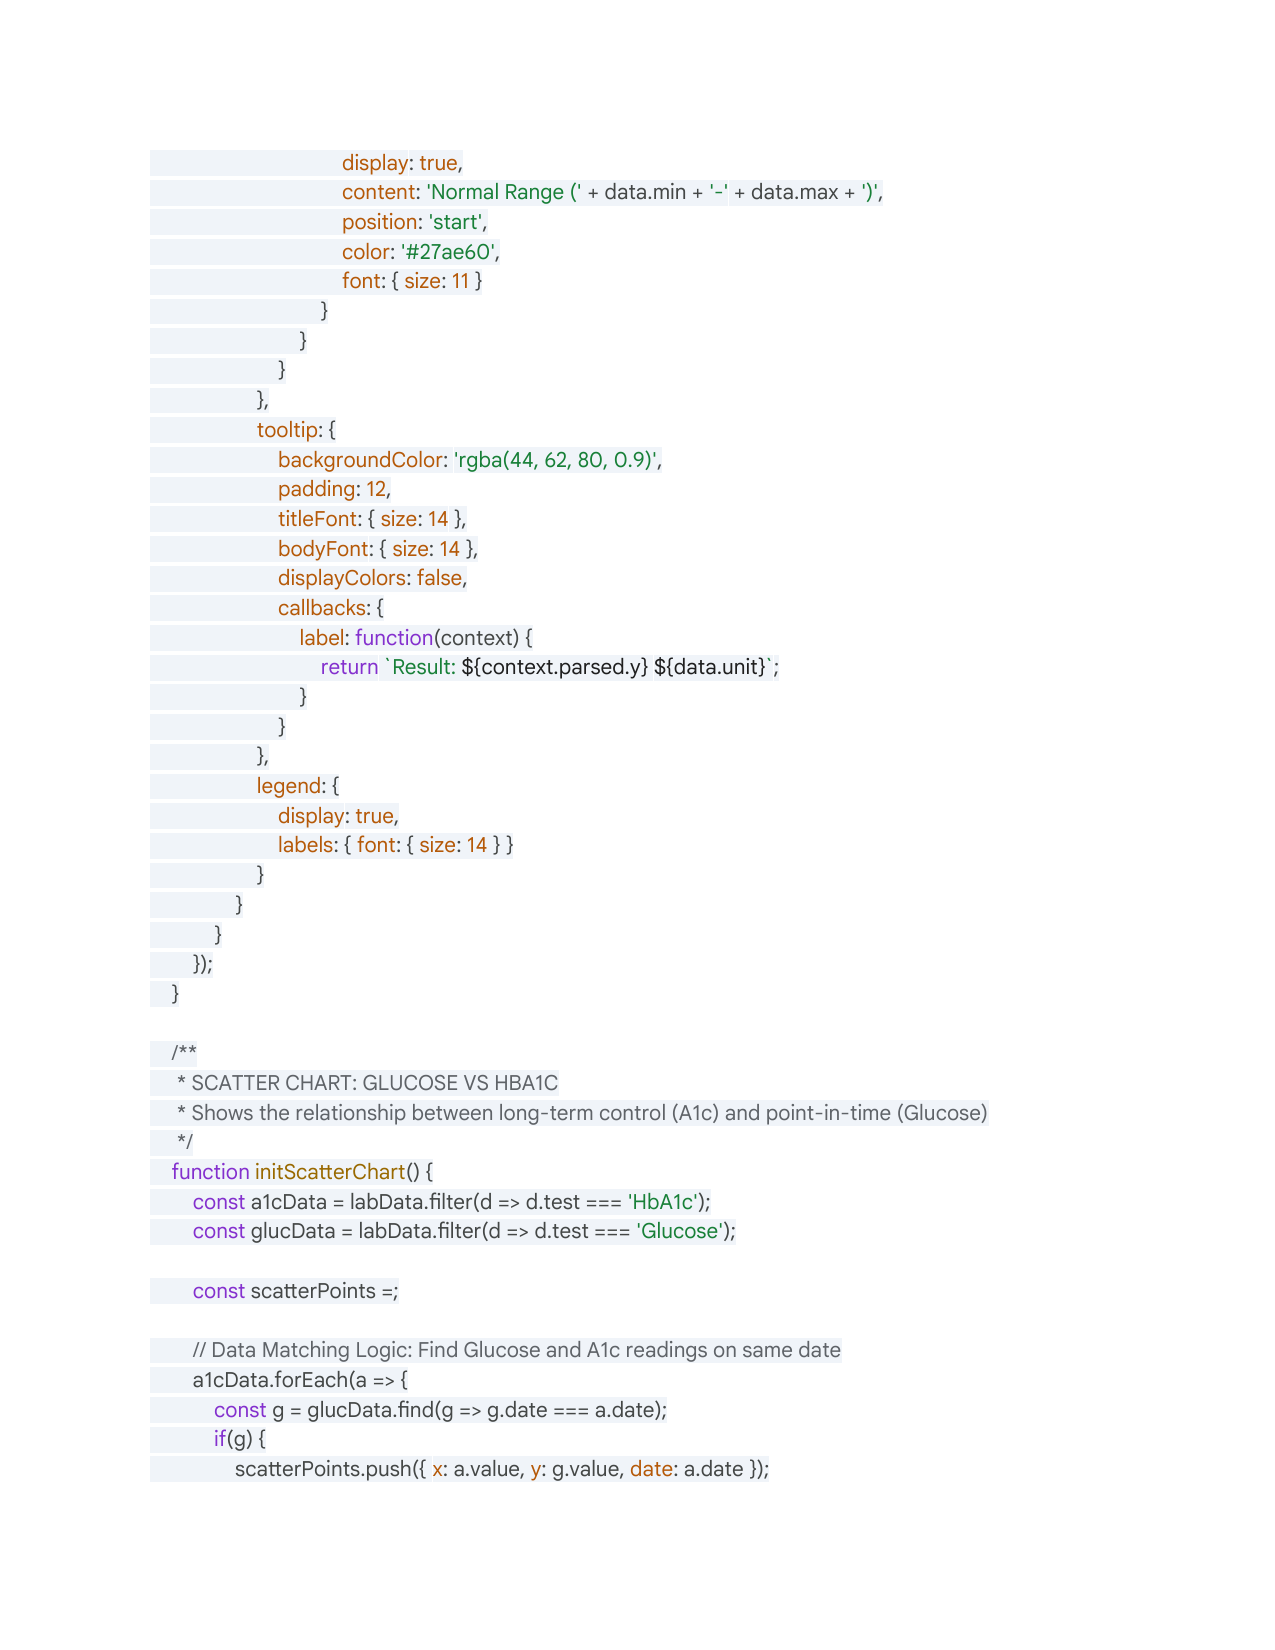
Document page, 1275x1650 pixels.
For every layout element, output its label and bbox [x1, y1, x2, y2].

text [150, 150, 1125, 1482]
